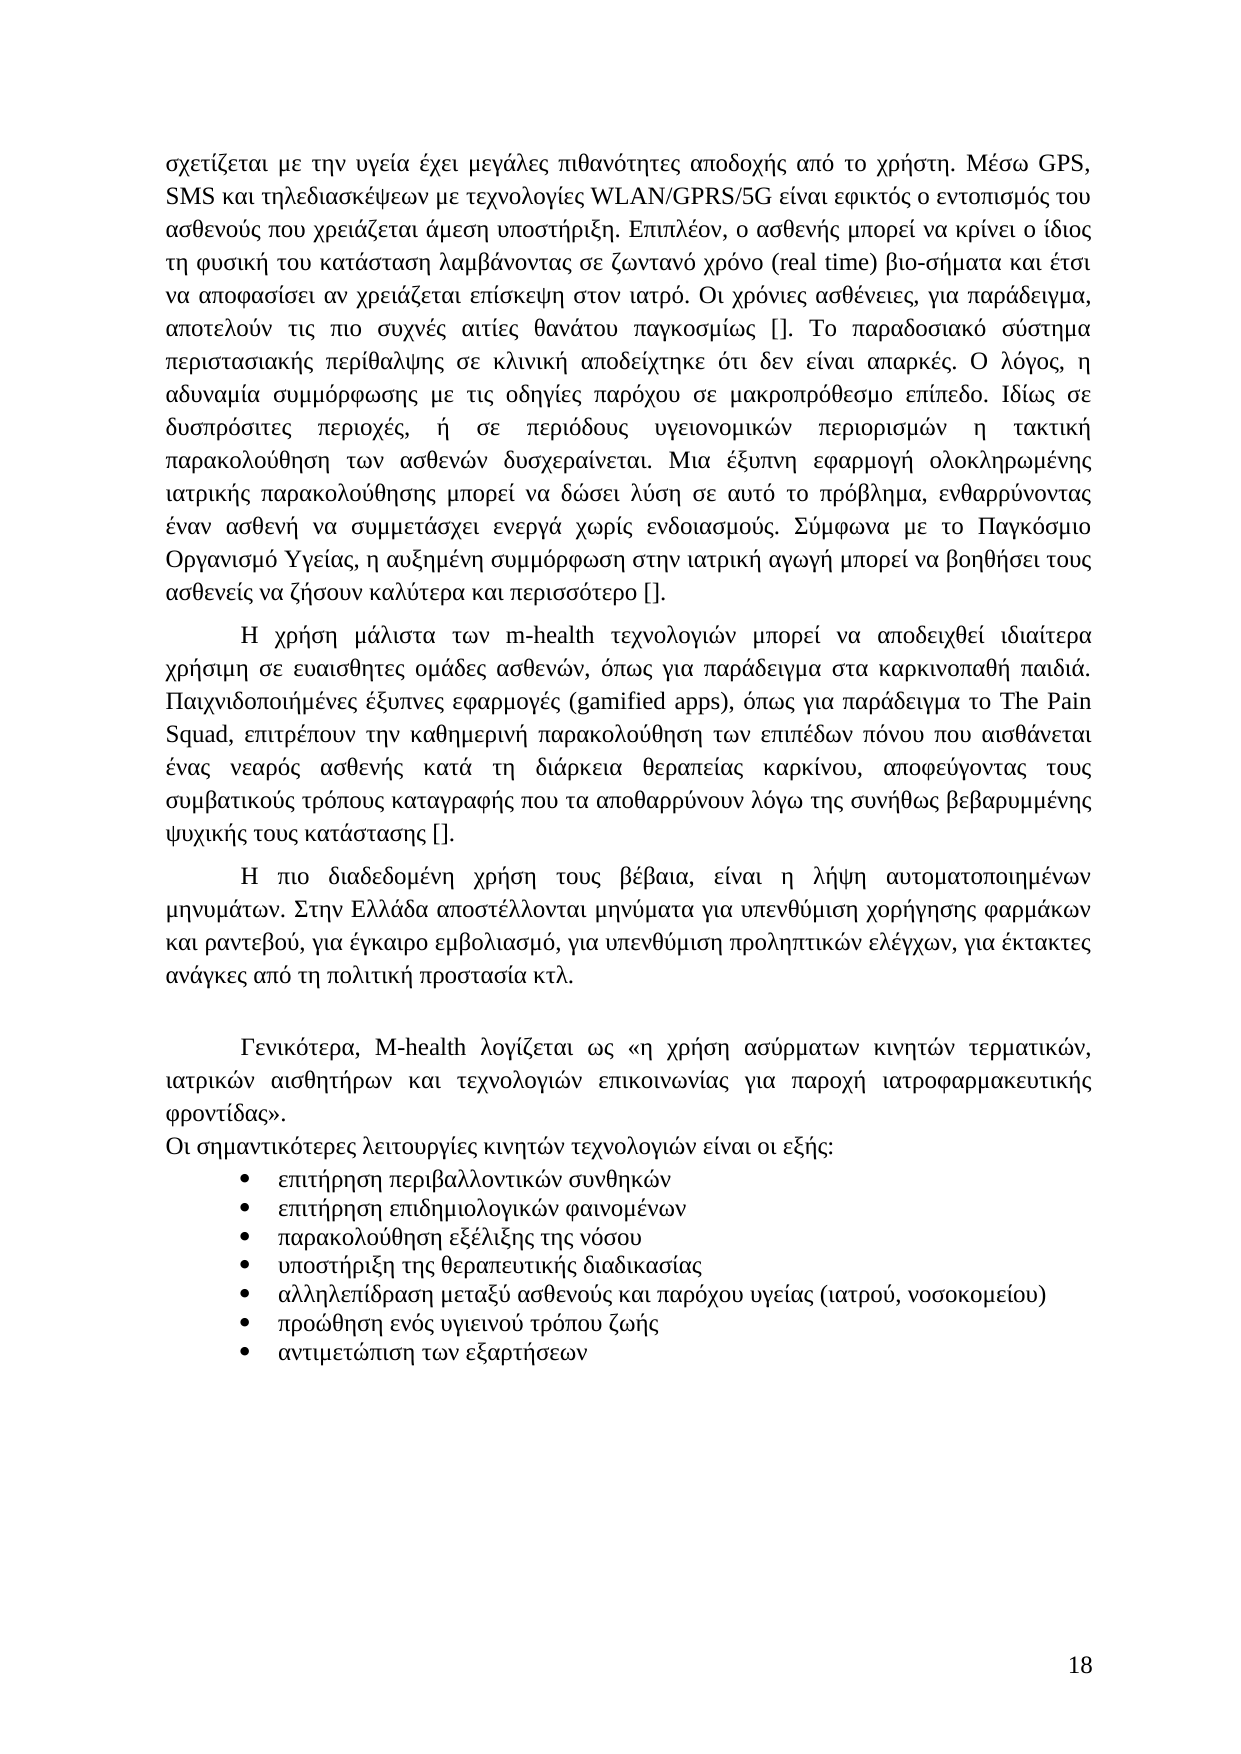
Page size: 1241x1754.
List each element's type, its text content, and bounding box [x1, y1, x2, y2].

list προώθηση ενός υγιεινού τρόπου ζωής [240, 1308, 1092, 1337]
list παρακολούθηση εξέλιξης της νόσου [240, 1222, 1092, 1250]
list υποστήριξη της θεραπευτικής διαδικασίας [240, 1250, 1092, 1279]
list αλληλεπίδραση μεταξύ ασθενούς και παρόχου υγείας (ιατρού, νοσοκομείου) [240, 1279, 1092, 1308]
list επιτήρηση περιβαλλοντικών συνθηκών [240, 1164, 1092, 1193]
text Γενικότερα, Μ-health λογίζεται ως «η χρήση ασύρματων κινητών τερματικών, ιατρικών αισθητήρων και τεχνολογιών επικοινωνίας για παροχή ιατροφαρμακευτικής φροντίδας». [165, 1032, 1092, 1127]
text Η πιο διαδεδομένη χρήση τους βέβαια, είναι η λήψη αυτοματοποιημένων μηνυμάτων. Στην Ελλάδα αποστέλλονται μηνύματα για υπενθύμιση χορήγησης φαρμάκων και ραντεβού, για έγκαιρο εμβολιασμό, για υπενθύμιση προληπτικών ελέγχων, για έκτακτες ανάγκες από τη πολιτική προστασία κτλ. [165, 861, 1092, 989]
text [165, 148, 1092, 606]
text Η χρήση μάλιστα των m-health τεχνολογιών μπορεί να αποδειχθεί ιδιαίτερα χρήσιμη σε ευαισθητες ομάδες ασθενών, όπως για παράδειγμα στα καρκινοπαθή παιδιά. Παιχνιδοποιήμένες έξυπνες εφαρμογές (gamified apps), όπως για παράδειγμα το The Pain Squad, επιτρέπουν την καθημερινή παρακολούθηση των επιπέδων πόνου που αισθάνεται ένας νεαρός ασθενής κατά τη διάρκεια θεραπείας καρκίνου, αποφεύγοντας τους συμβατικούς τρόπους καταγραφής που τα αποθαρρύνουν λόγω της συνήθως βεβαρυμμένης ψυχικής τους κατάστασης []. [165, 620, 1092, 847]
text Οι σημαντικότερες λειτουργίες κινητών τεχνολογιών είναι οι εξής: [165, 1131, 1092, 1160]
list επιτήρηση επιδημιολογικών φαινομένων [240, 1193, 1092, 1222]
list αντιμετώπιση των εξαρτήσεων [240, 1337, 1092, 1365]
